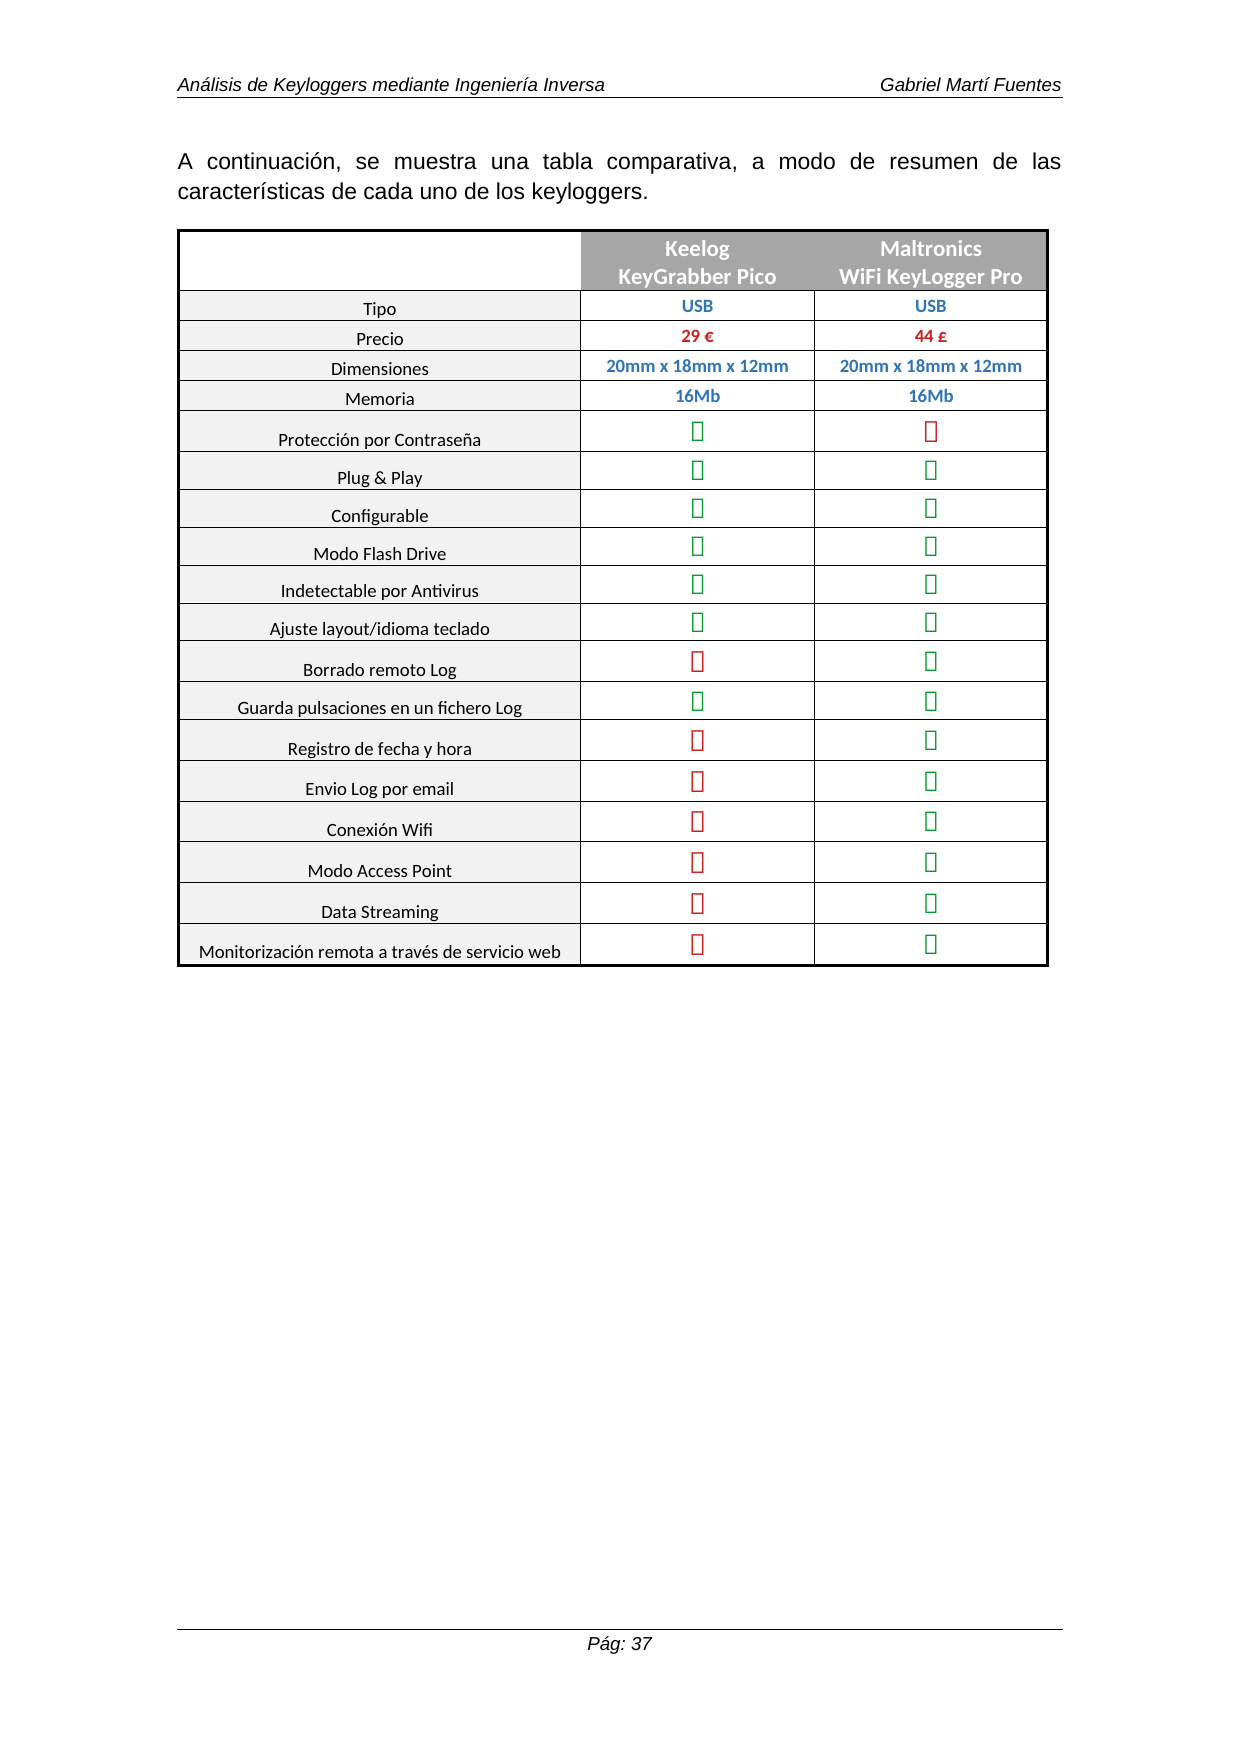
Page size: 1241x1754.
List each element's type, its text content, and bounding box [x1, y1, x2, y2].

table_cell 20mm x 18mm x 12mm [815, 351, 1046, 380]
table_cell  [581, 720, 814, 760]
table_cell Borrado remoto Log [180, 641, 580, 681]
table_cell  [815, 641, 1046, 681]
table_cell  [815, 604, 1046, 640]
table_cell  [581, 566, 814, 602]
table_header Maltronics WiFi KeyLogger Pro [814, 232, 1046, 290]
table_cell Ajuste layout/idioma teclado [180, 604, 580, 640]
table_cell  [815, 761, 1046, 801]
table_cell 16Mb [815, 381, 1046, 410]
table_cell Indetectable por Antivirus [180, 566, 580, 602]
table_cell  [581, 528, 814, 564]
table_cell Memoria [180, 381, 580, 410]
table_cell Precio [180, 321, 580, 350]
table_cell  [581, 411, 814, 451]
table_cell USB [581, 291, 814, 320]
table_cell  [815, 682, 1046, 719]
table_header Keelog KeyGrabber Pico [581, 232, 814, 290]
table_cell Guarda pulsaciones en un fichero Log [180, 682, 580, 719]
table_cell  [581, 682, 814, 719]
table_cell  [581, 761, 814, 801]
table_cell Dimensiones [180, 351, 580, 380]
table_cell Tipo [180, 291, 580, 320]
table_cell  [815, 842, 1046, 882]
table_cell Modo Access Point [180, 842, 580, 882]
table_cell Monitorización remota a través de servicio web [180, 924, 580, 963]
table_cell Data Streaming [180, 883, 580, 923]
table_header [180, 232, 581, 290]
table_cell Plug & Play [180, 452, 580, 489]
table_cell Envio Log por email [180, 761, 580, 801]
text A continuación, se muestra una tabla comparativa, a modo de resumen de las características de cada uno de los keyloggers. [177, 148, 1063, 204]
table_cell  [581, 604, 814, 640]
table_cell  [581, 924, 814, 963]
table_cell USB [815, 291, 1046, 320]
table_cell  [581, 641, 814, 681]
table_cell 29 € [581, 321, 814, 350]
table_cell  [581, 802, 814, 841]
table_cell  [581, 842, 814, 882]
table_cell  [815, 883, 1046, 923]
table_cell Conexión Wifi [180, 802, 580, 841]
table_cell 20mm x 18mm x 12mm [581, 351, 814, 380]
table_cell  [815, 720, 1046, 760]
table_cell  [581, 883, 814, 923]
table_cell  [581, 452, 814, 489]
table_cell Registro de fecha y hora [180, 720, 580, 760]
table_cell 44 £ [815, 321, 1046, 350]
table_cell  [815, 490, 1046, 527]
table_cell  [815, 411, 1046, 451]
table_cell  [815, 924, 1046, 963]
table_cell Protección por Contraseña [180, 411, 580, 451]
table_cell Modo Flash Drive [180, 528, 580, 564]
table_cell  [815, 528, 1046, 564]
table_cell Configurable [180, 490, 580, 527]
table_cell  [581, 490, 814, 527]
table_cell  [815, 802, 1046, 841]
table_cell  [815, 452, 1046, 489]
table_cell 16Mb [581, 381, 814, 410]
table_cell  [815, 566, 1046, 602]
